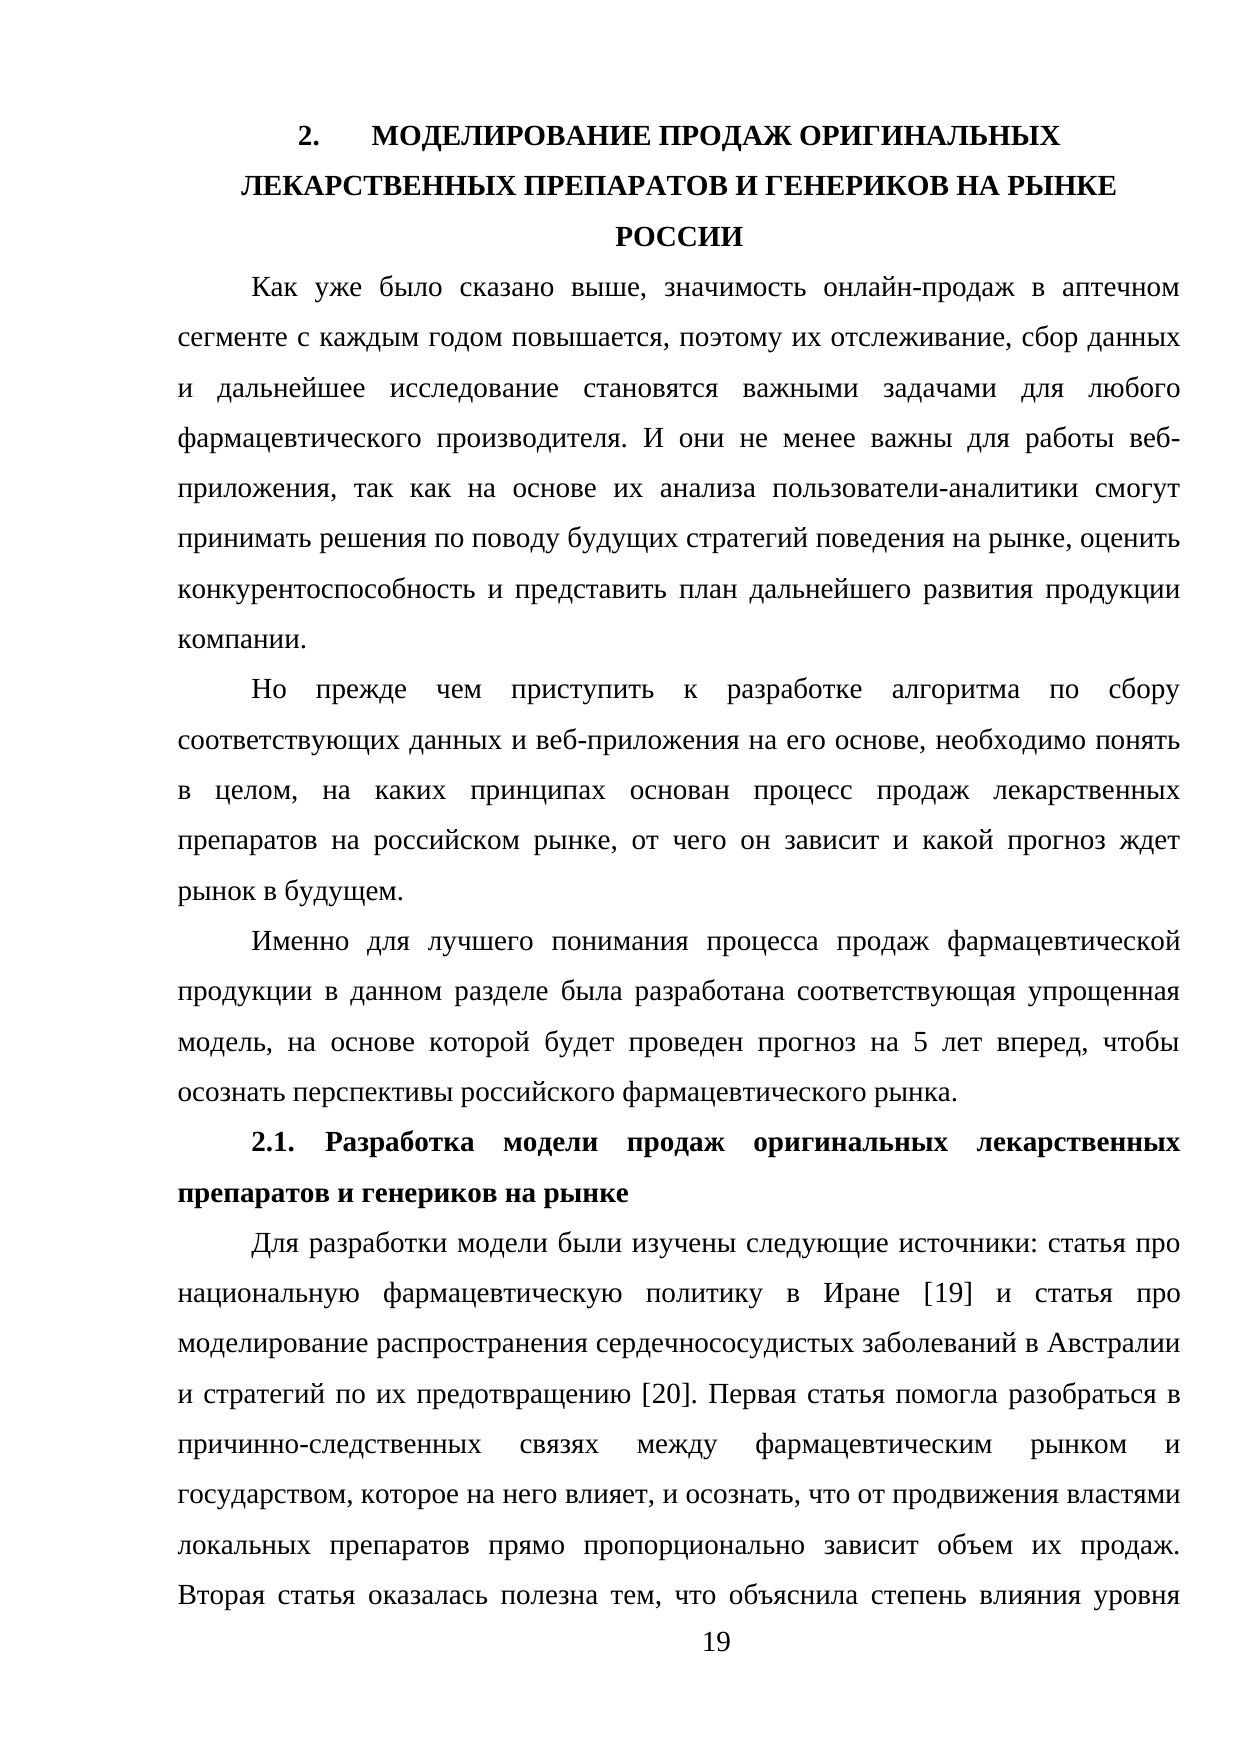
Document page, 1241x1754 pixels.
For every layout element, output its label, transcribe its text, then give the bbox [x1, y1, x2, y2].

text Как уже было сказано выше, значимость онлайн-продаж в аптечном сегменте с каждым годом повышается, поэтому их отслеживание, сбор данных и дальнейшее исследование становятся важными задачами для любого фармацевтического производителя. И они не менее важны для работы веб-приложения, так как на основе их анализа пользователи-аналитики смогут принимать решения по поводу будущих стратегий поведения на рынке, оценить конкурентоспособность и представить план дальнейшего развития продукции компании. [177, 269, 1181, 655]
subtitle Разработка модели продаж оригинальных лекарственных препаратов и генериков на рынке [177, 1124, 1181, 1208]
text Но прежде чем приступить к разработке алгоритма по сбору соответствующих данных и веб-приложения на его основе, необходимо понять в целом, на каких принципах основан процесс продаж лекарственных препаратов на российском рынке, от чего он зависит и какой прогноз ждет рынок в будущем. [177, 672, 1181, 906]
text Именно для лучшего понимания процесса продаж фармацевтической продукции в данном разделе была разработана соответствующая упрощенная модель, на основе которой будет проведен прогноз на 5 лет вперед, чтобы осознать перспективы российского фармацевтического рынка. [177, 923, 1181, 1108]
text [177, 1225, 1181, 1611]
subtitle МОДЕЛИРОВАНИЕ ПРОДАЖ ОРИГИНАЛЬНЫХ ЛЕКАРСТВЕННЫХ ПРЕПАРАТОВ И ГЕНЕРИКОВ НА РЫНКЕ РОССИИ [177, 118, 1181, 252]
